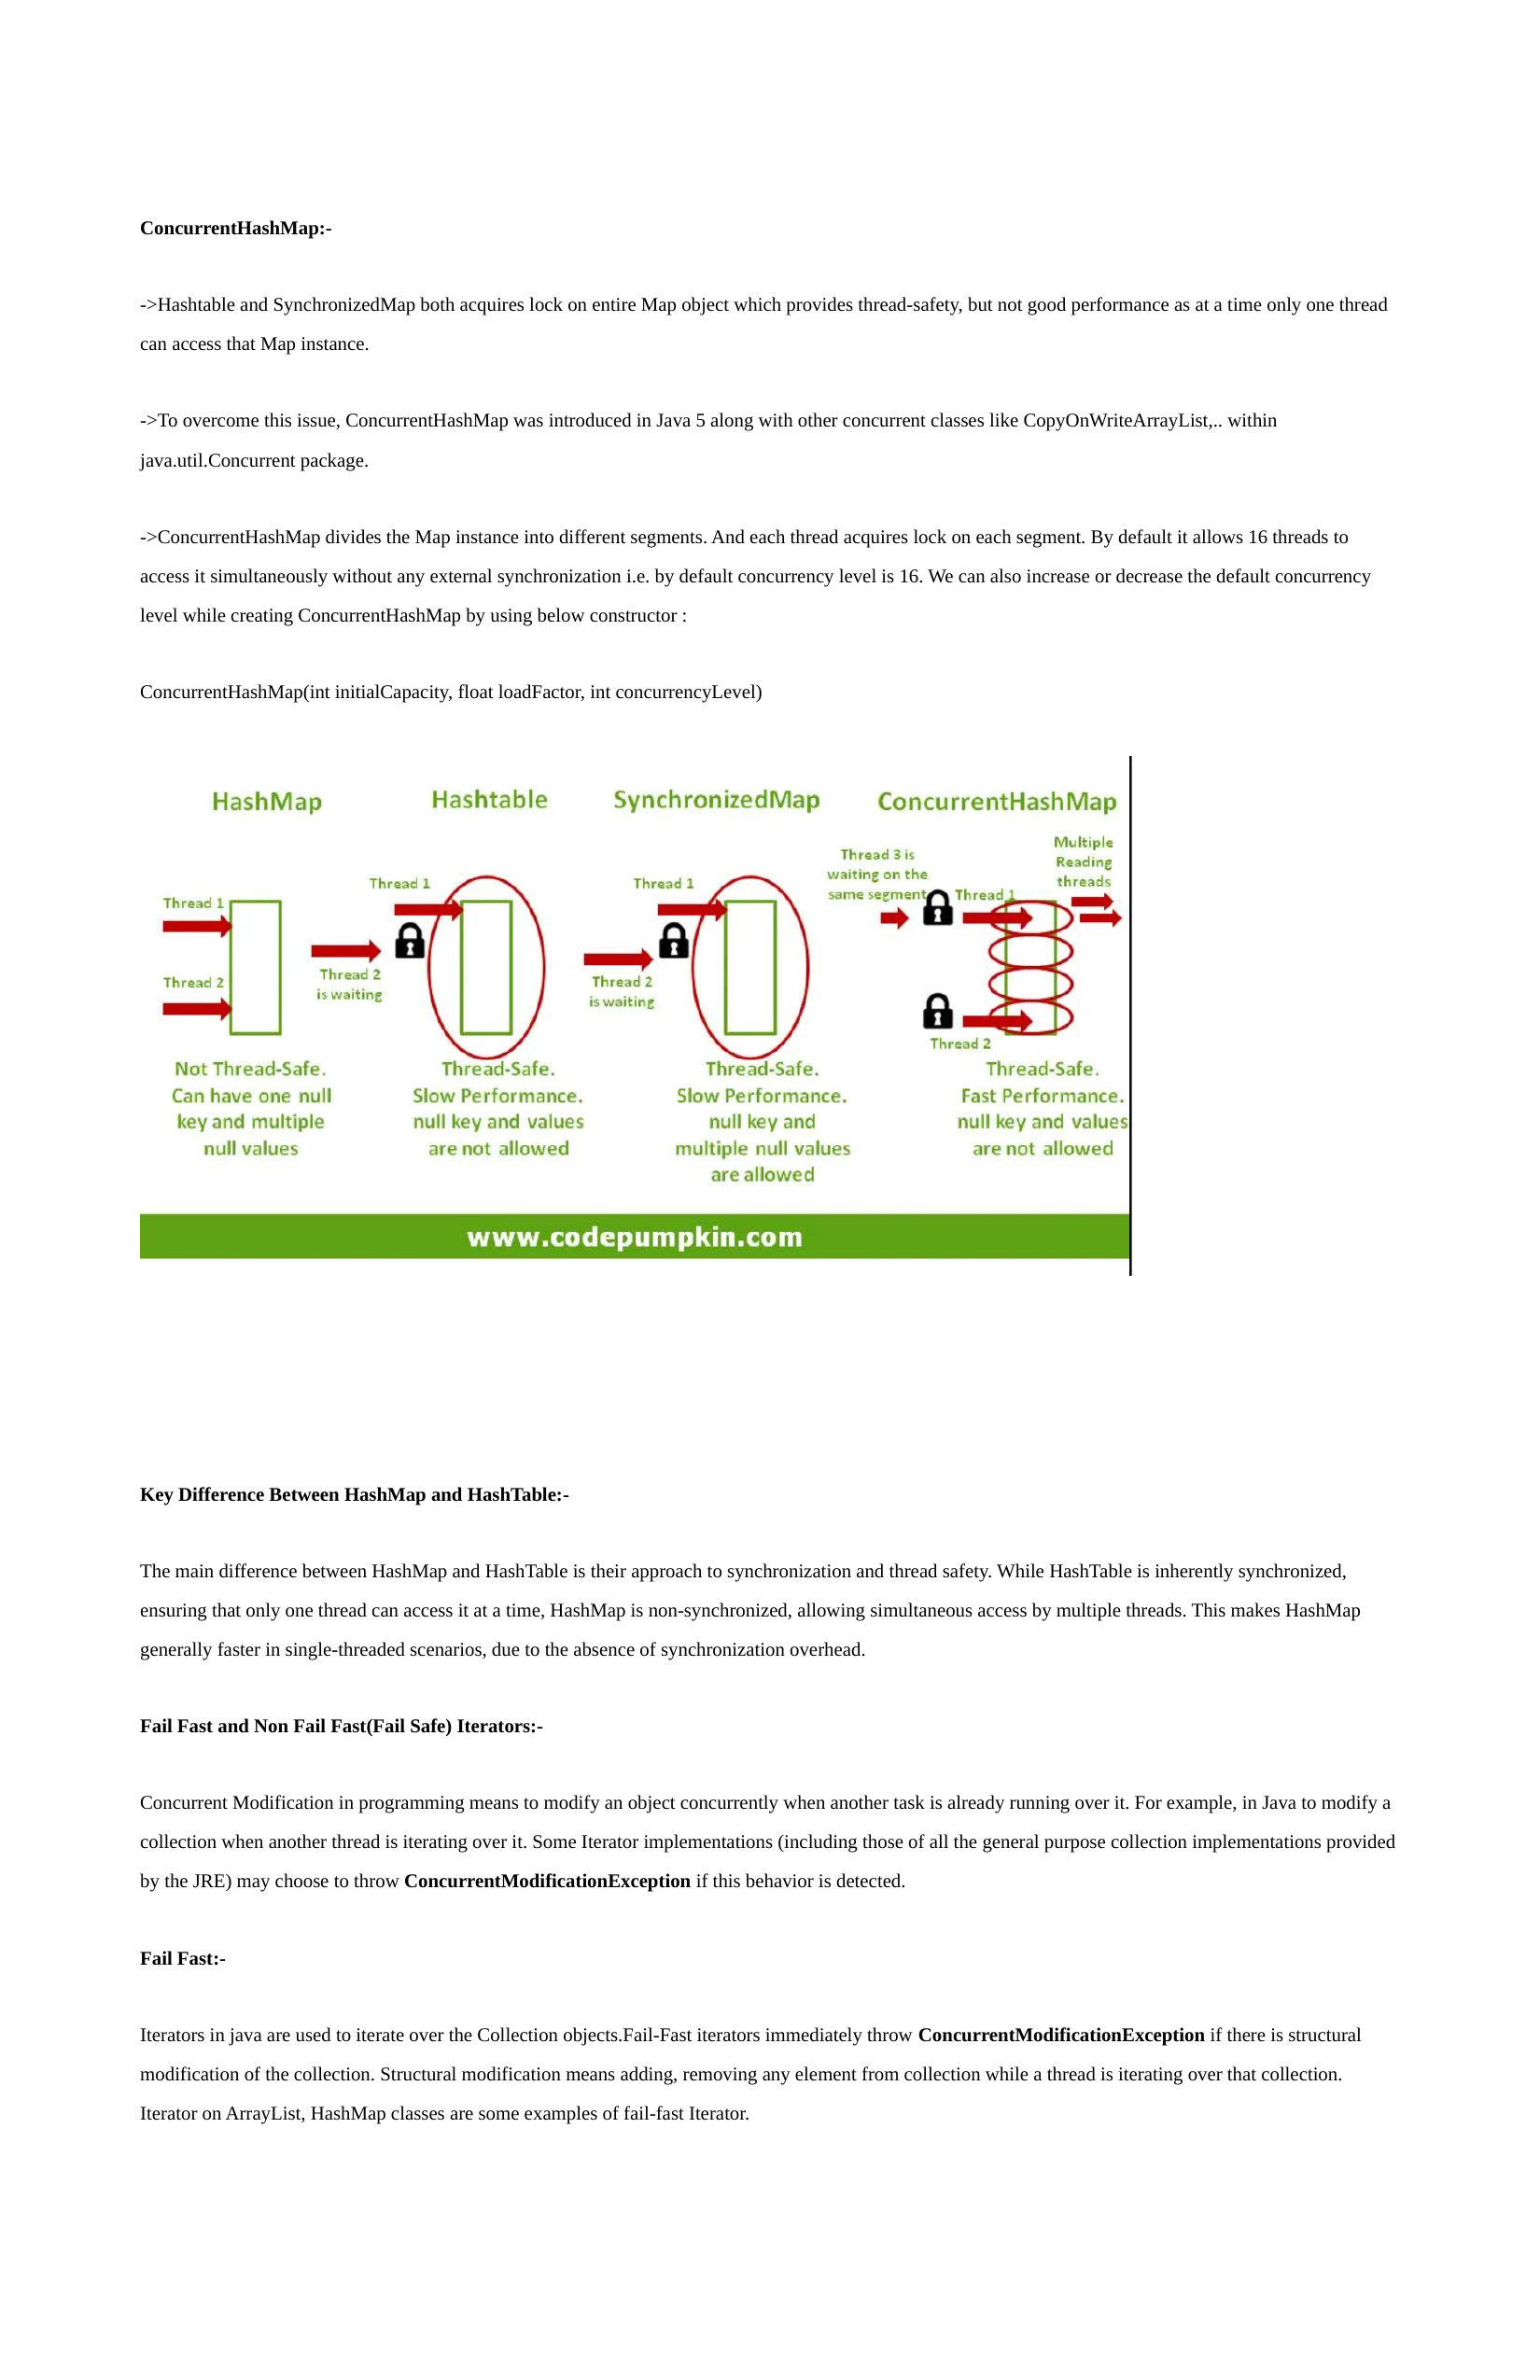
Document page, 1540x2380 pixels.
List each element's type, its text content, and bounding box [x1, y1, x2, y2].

text Key Difference Between HashMap and HashTable:- [140, 1483, 1400, 1505]
text ->ConcurrentHashMap divides the Map instance into different segments. And each thread acquires lock on each segment. By default it allows 16 threads to access it simultaneously without any external synchronization i.e. by default concurrency level is 16. We can also increase or decrease the default concurrency level while creating ConcurrentHashMap by using below constructor : [140, 525, 1400, 626]
text ConcurrentHashMap:- [140, 217, 1400, 239]
text ->To overcome this issue, ConcurrentHashMap was introduced in Java 5 along with other concurrent classes like CopyOnWriteArrayList,.. within java.util.Concurrent package. [140, 409, 1400, 470]
text The main difference between HashMap and HashTable is their approach to synchronization and thread safety. While HashTable is inherently synchronized, ensuring that only one thread can access it at a time, HashMap is non-synchronized, allowing simultaneous access by multiple threads. This makes HashMap generally faster in single-threaded scenarios, due to the absence of synchronization overhead. [140, 1560, 1400, 1660]
text Concurrent Modification in programming means to modify an object concurrently when another task is already running over it. For example, in Java to modify a collection when another thread is iterating over it. Some Iterator implementations (including those of all the general purpose collection implementations provided by the JRE) may choose to throw ConcurrentModificationException if this behavior is detected. [140, 1791, 1400, 1892]
text Fail Fast:- [140, 1946, 1400, 1968]
text ConcurrentHashMap(int initialCapacity, float loadFactor, int concurrencyLevel) [140, 680, 1400, 703]
text ->Hashtable and SynchronizedMap both acquires lock on entire Map object which provides thread-safety, but not good performance as at a time only one thread can access that Map instance. [140, 293, 1400, 355]
text Iterators in java are used to iterate over the Collection objects.Fail-Fast iterators immediately throw ConcurrentModificationException if there is structural modification of the collection. Structural modification means adding, removing any element from collection while a thread is iterating over that collection. Iterator on ArrayList, HashMap classes are some examples of fail-fast Iterator. [140, 2023, 1400, 2124]
text Fail Fast and Non Fail Fast(Fail Safe) Iterators:- [140, 1715, 1400, 1737]
picture [140, 756, 1132, 1276]
